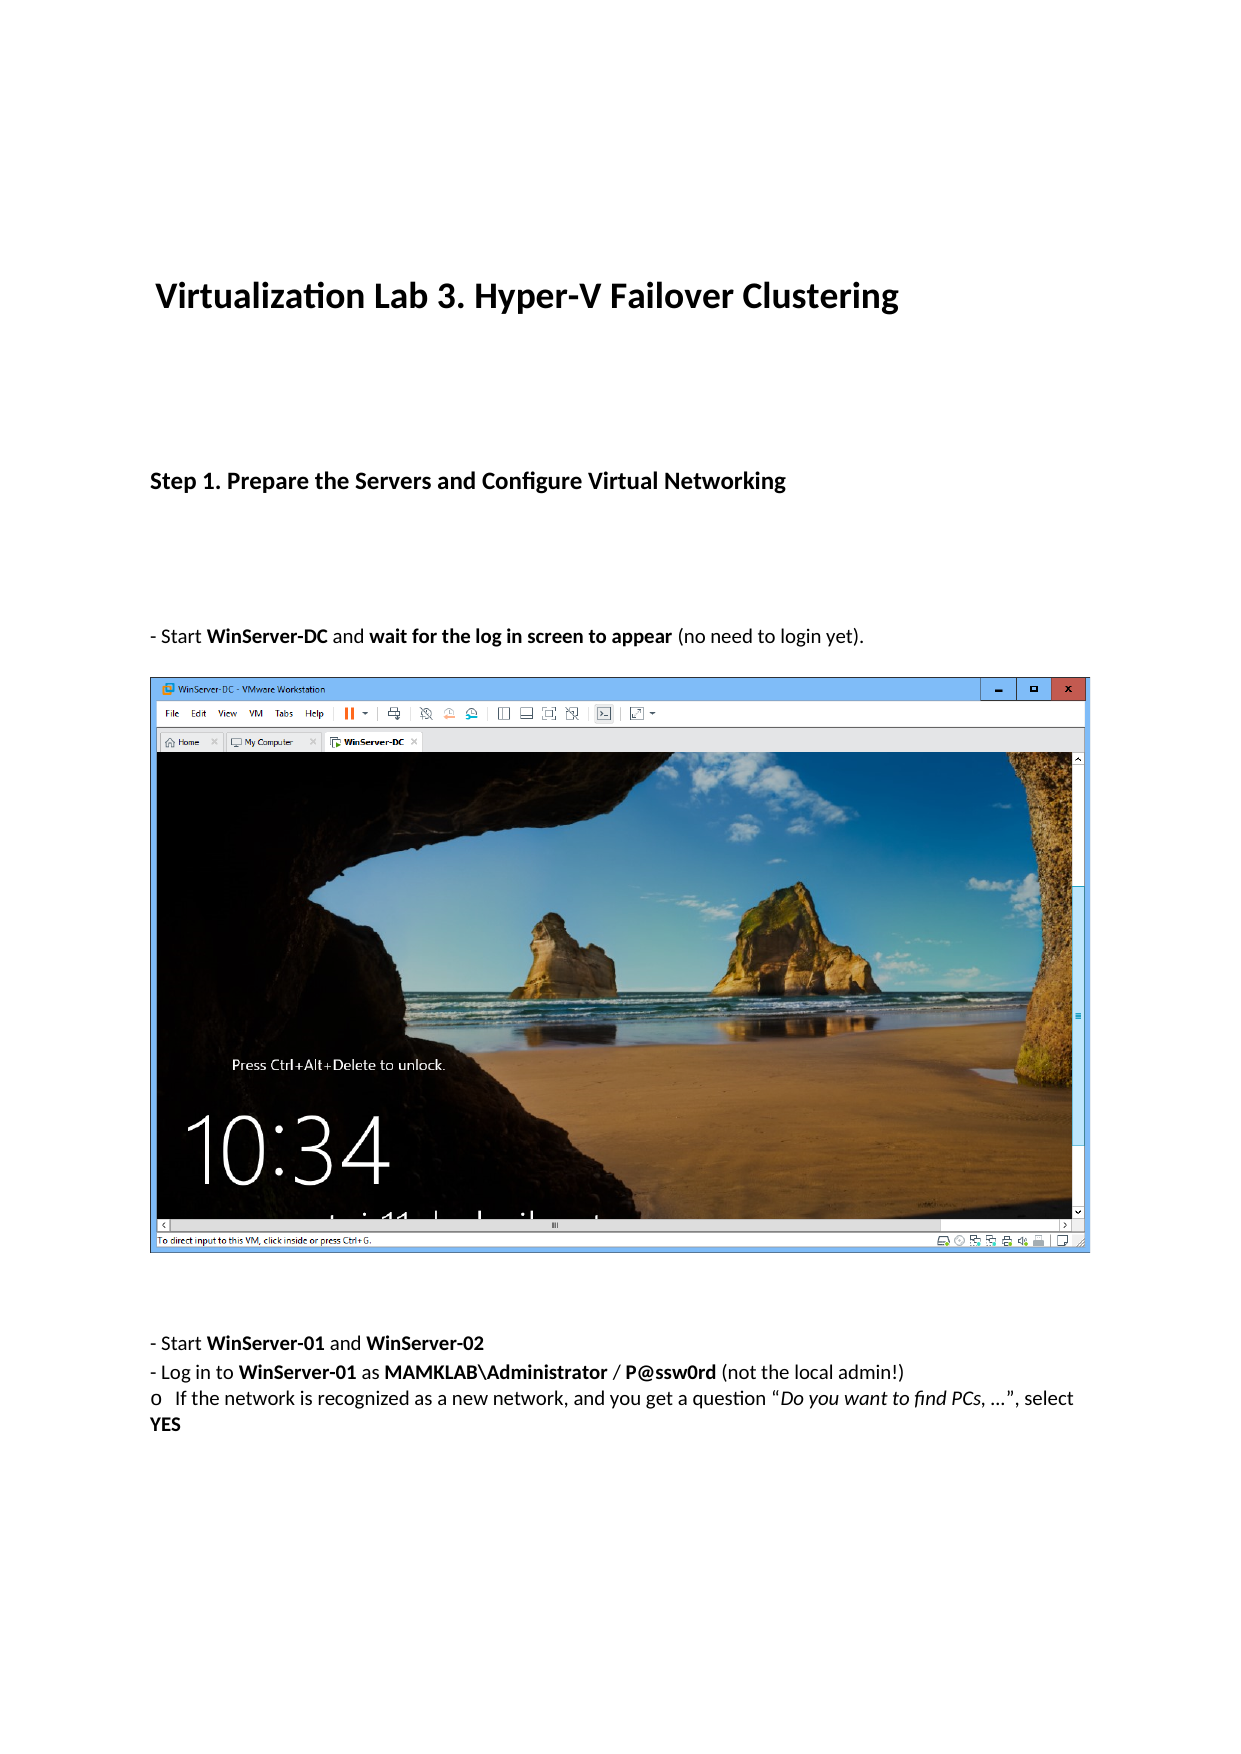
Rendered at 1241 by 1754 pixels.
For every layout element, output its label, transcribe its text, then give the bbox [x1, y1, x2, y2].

text - Log in to WinServer-01 as MAMKLAB\Administrator / P@ssw0rd (not the local admin!) [150, 1359, 1090, 1385]
text - Start WinServer-01 and WinServer-02 [150, 1330, 1090, 1356]
text o If the network is recognized as a new network, and you get a question “Do you want to find PCs, …”, select YES [150, 1385, 1090, 1437]
text - Start WinServer-DC and wait for the log in screen to appear (no need to login yet). [150, 623, 1090, 648]
text Step 1. Prepare the Servers and Configure Virtual Networking [150, 465, 1090, 496]
picture [150, 677, 1091, 1253]
text Virtualization Lab 3. Hyper-V Failover Clustering [150, 272, 1090, 318]
